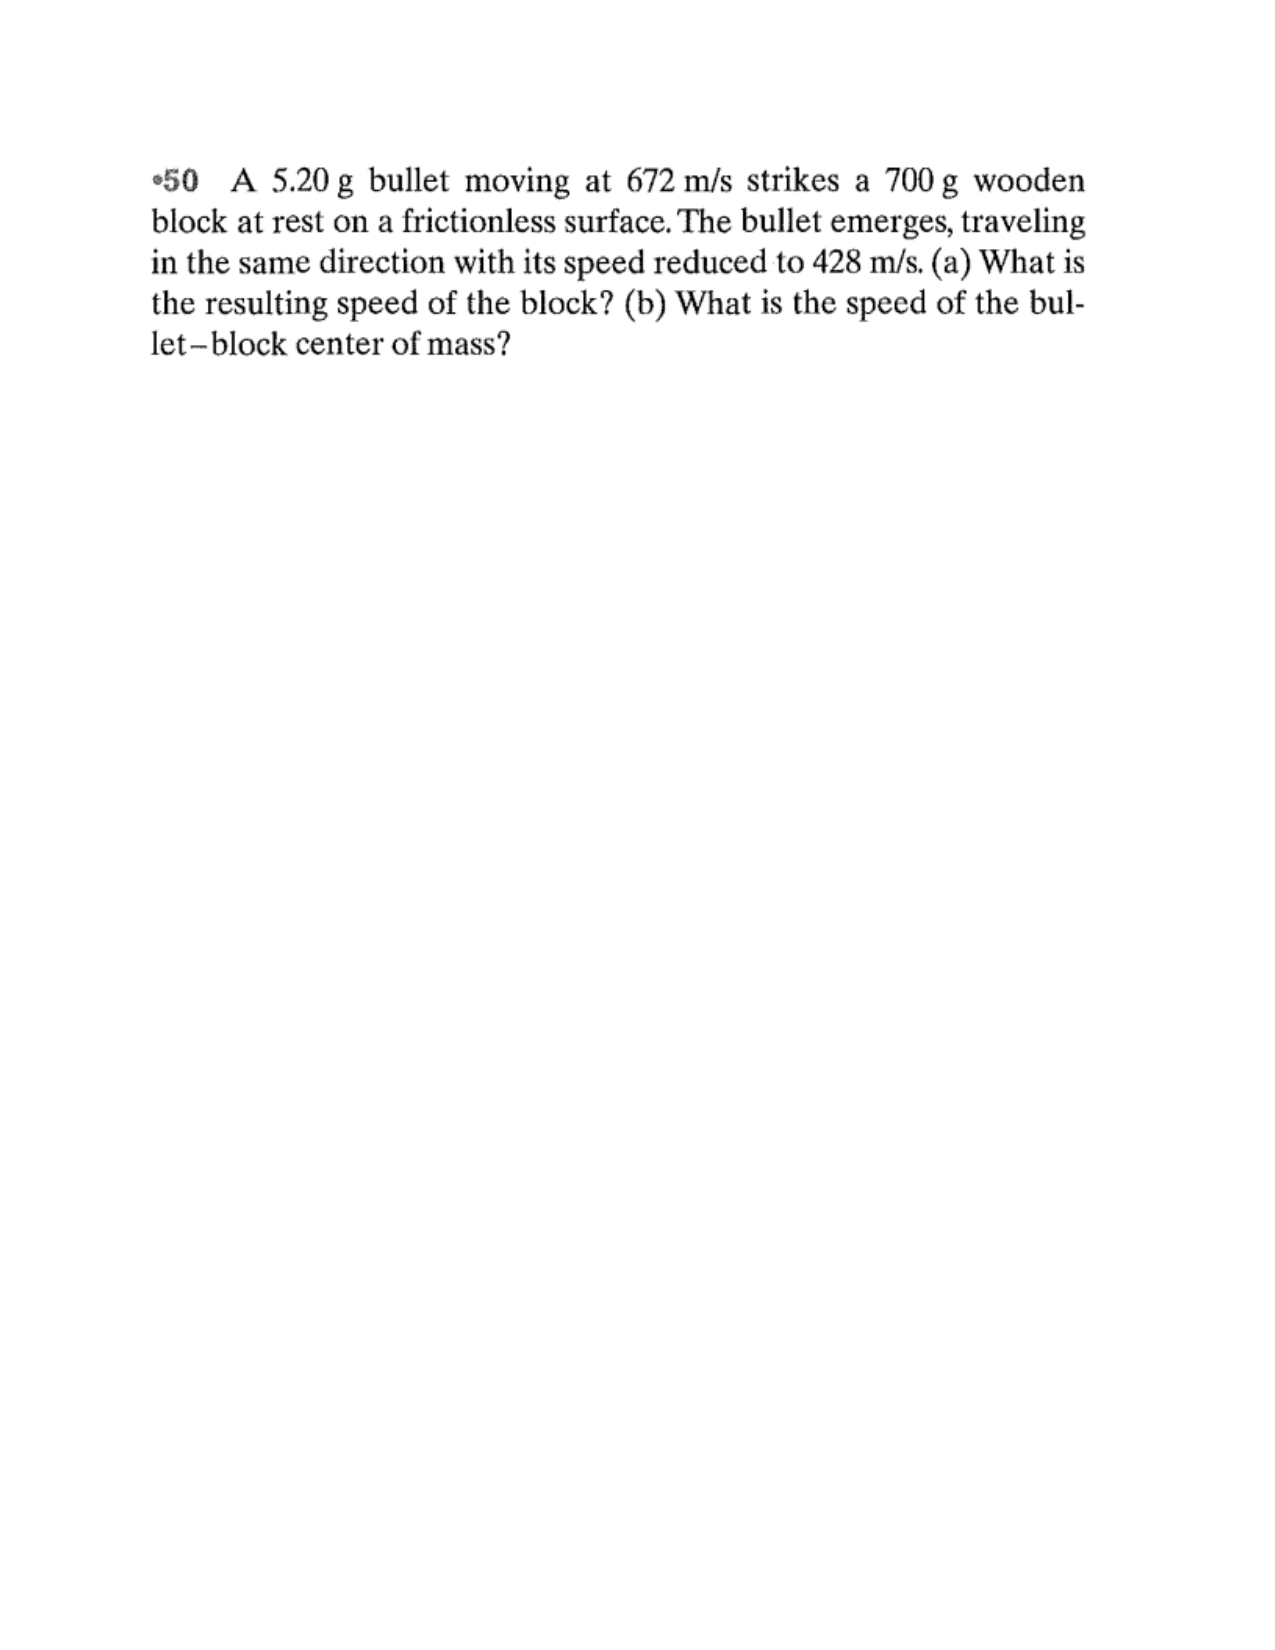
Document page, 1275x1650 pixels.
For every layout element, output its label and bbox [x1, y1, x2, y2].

picture [135, 150, 1106, 374]
